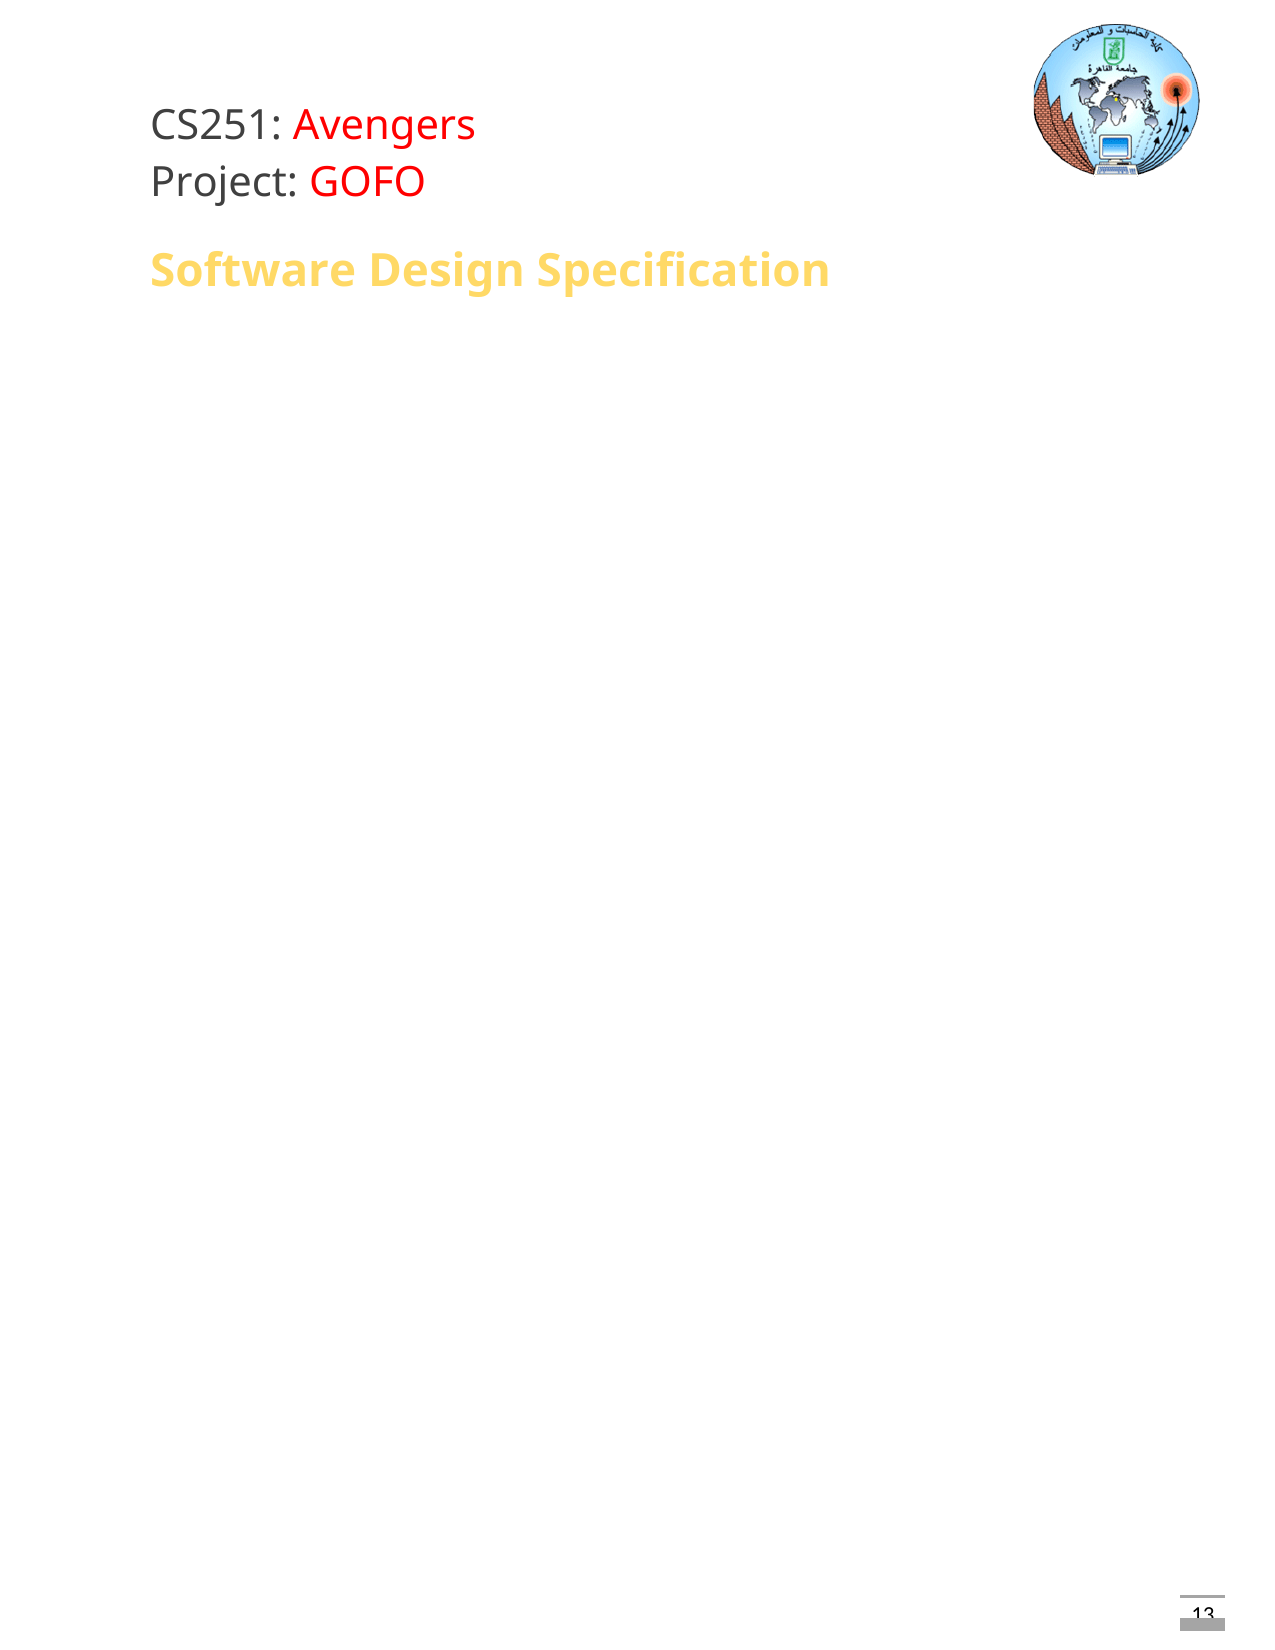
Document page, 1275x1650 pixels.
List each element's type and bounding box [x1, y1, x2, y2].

picture [1033, 24, 1201, 180]
